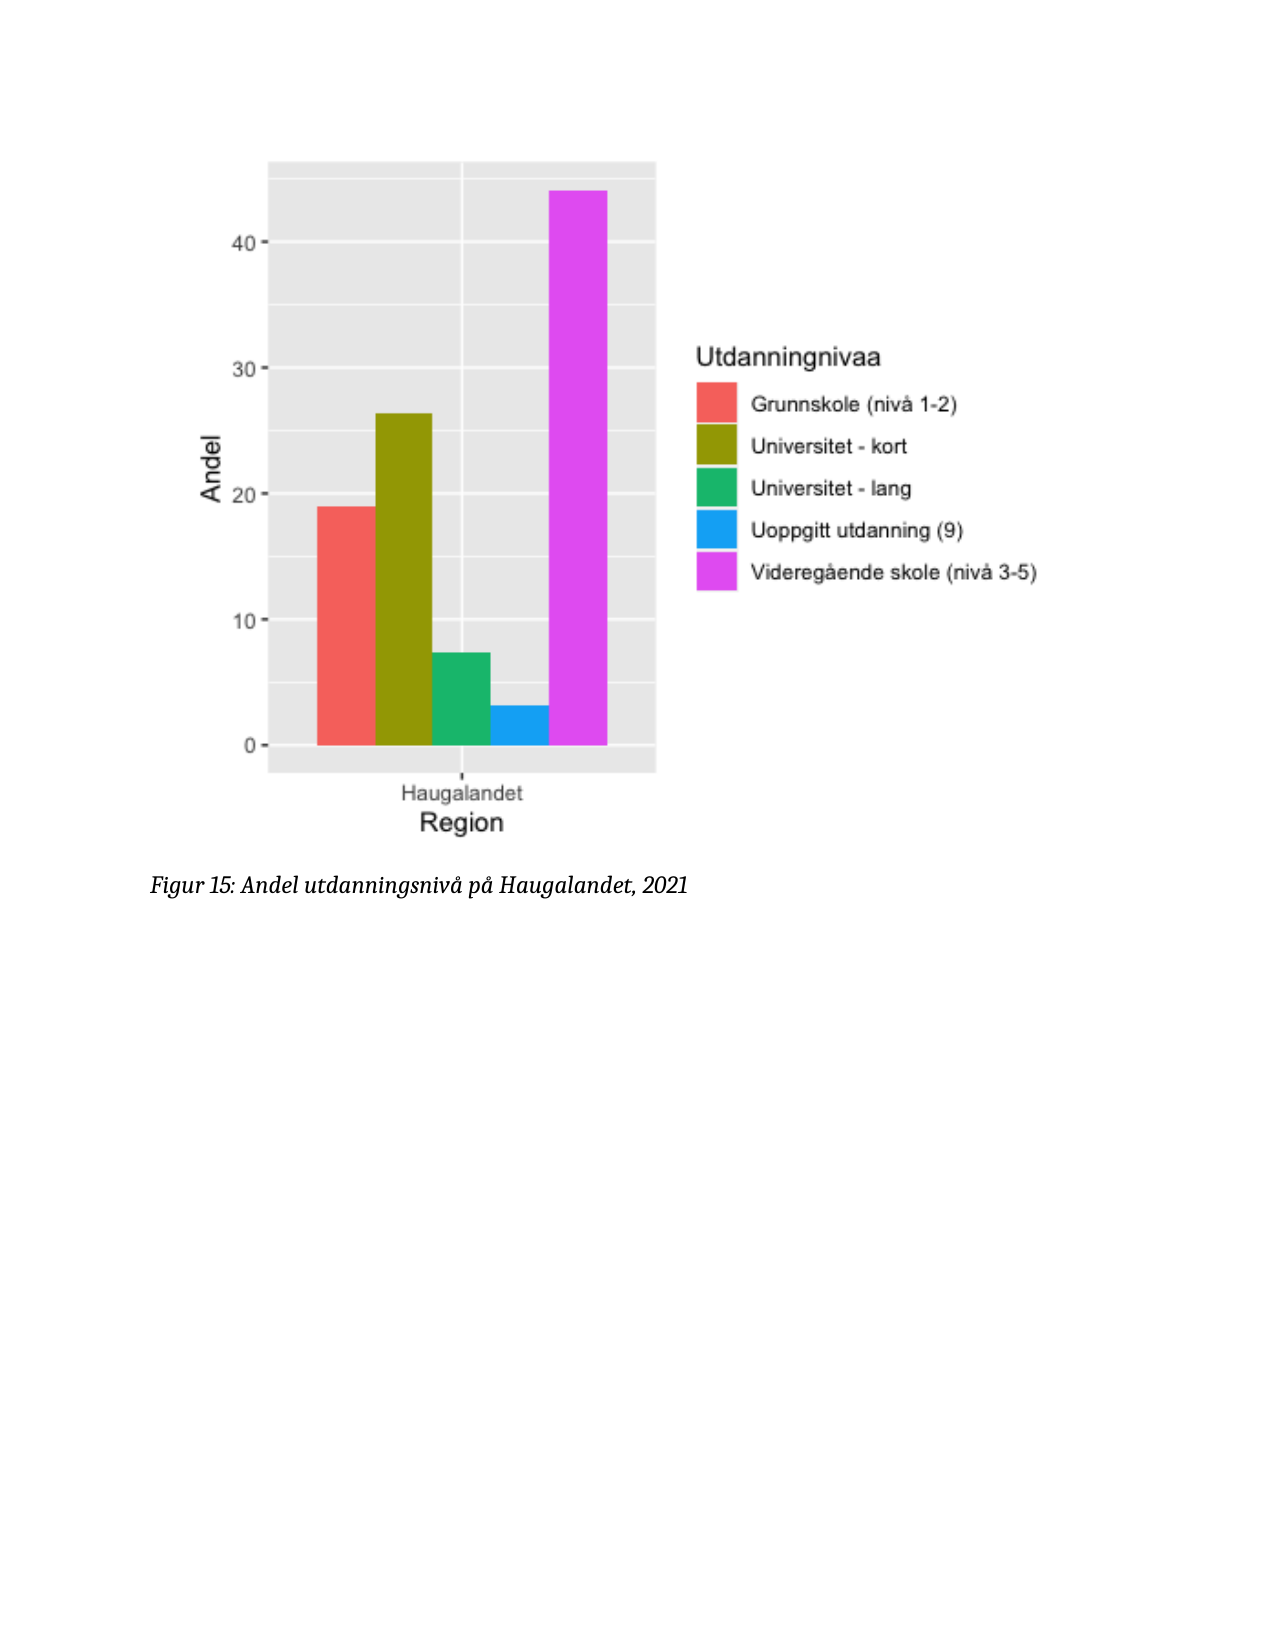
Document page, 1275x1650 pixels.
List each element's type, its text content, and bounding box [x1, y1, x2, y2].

picture [188, 150, 1064, 850]
table_header Figur 15: Andel utdanningsnivå på Haugalandet, 2021 [139, 150, 1114, 912]
